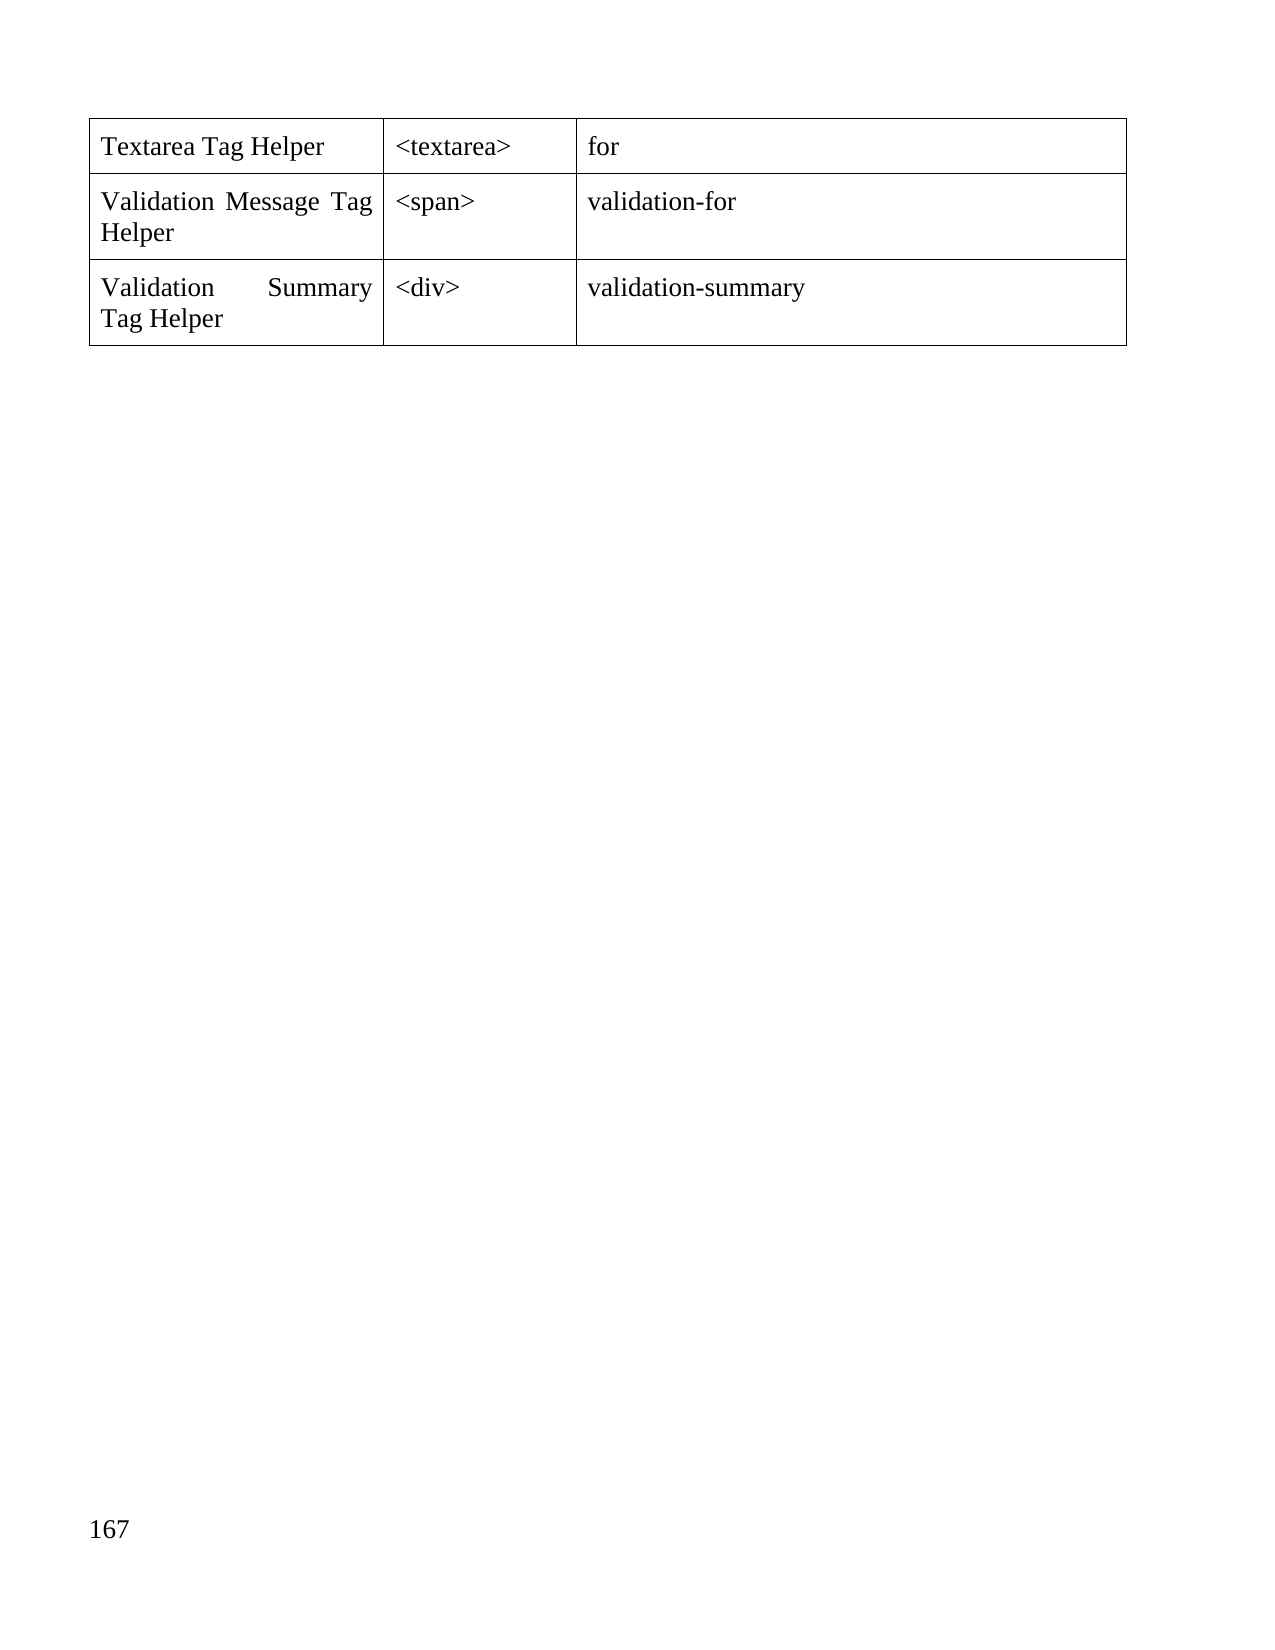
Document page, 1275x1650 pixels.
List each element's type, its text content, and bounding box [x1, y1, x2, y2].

table_cell validation-for [577, 174, 1126, 259]
table_cell validation-summary [577, 260, 1126, 344]
table_cell Validation Message Tag Helper [90, 174, 383, 259]
table_cell <textarea> [384, 119, 576, 173]
table_cell Textarea Tag Helper [90, 119, 383, 173]
table_cell for [577, 119, 1126, 173]
table_cell <div> [384, 260, 576, 344]
table_cell Validation Summary Tag Helper [90, 260, 383, 344]
table_cell <span> [384, 174, 576, 259]
